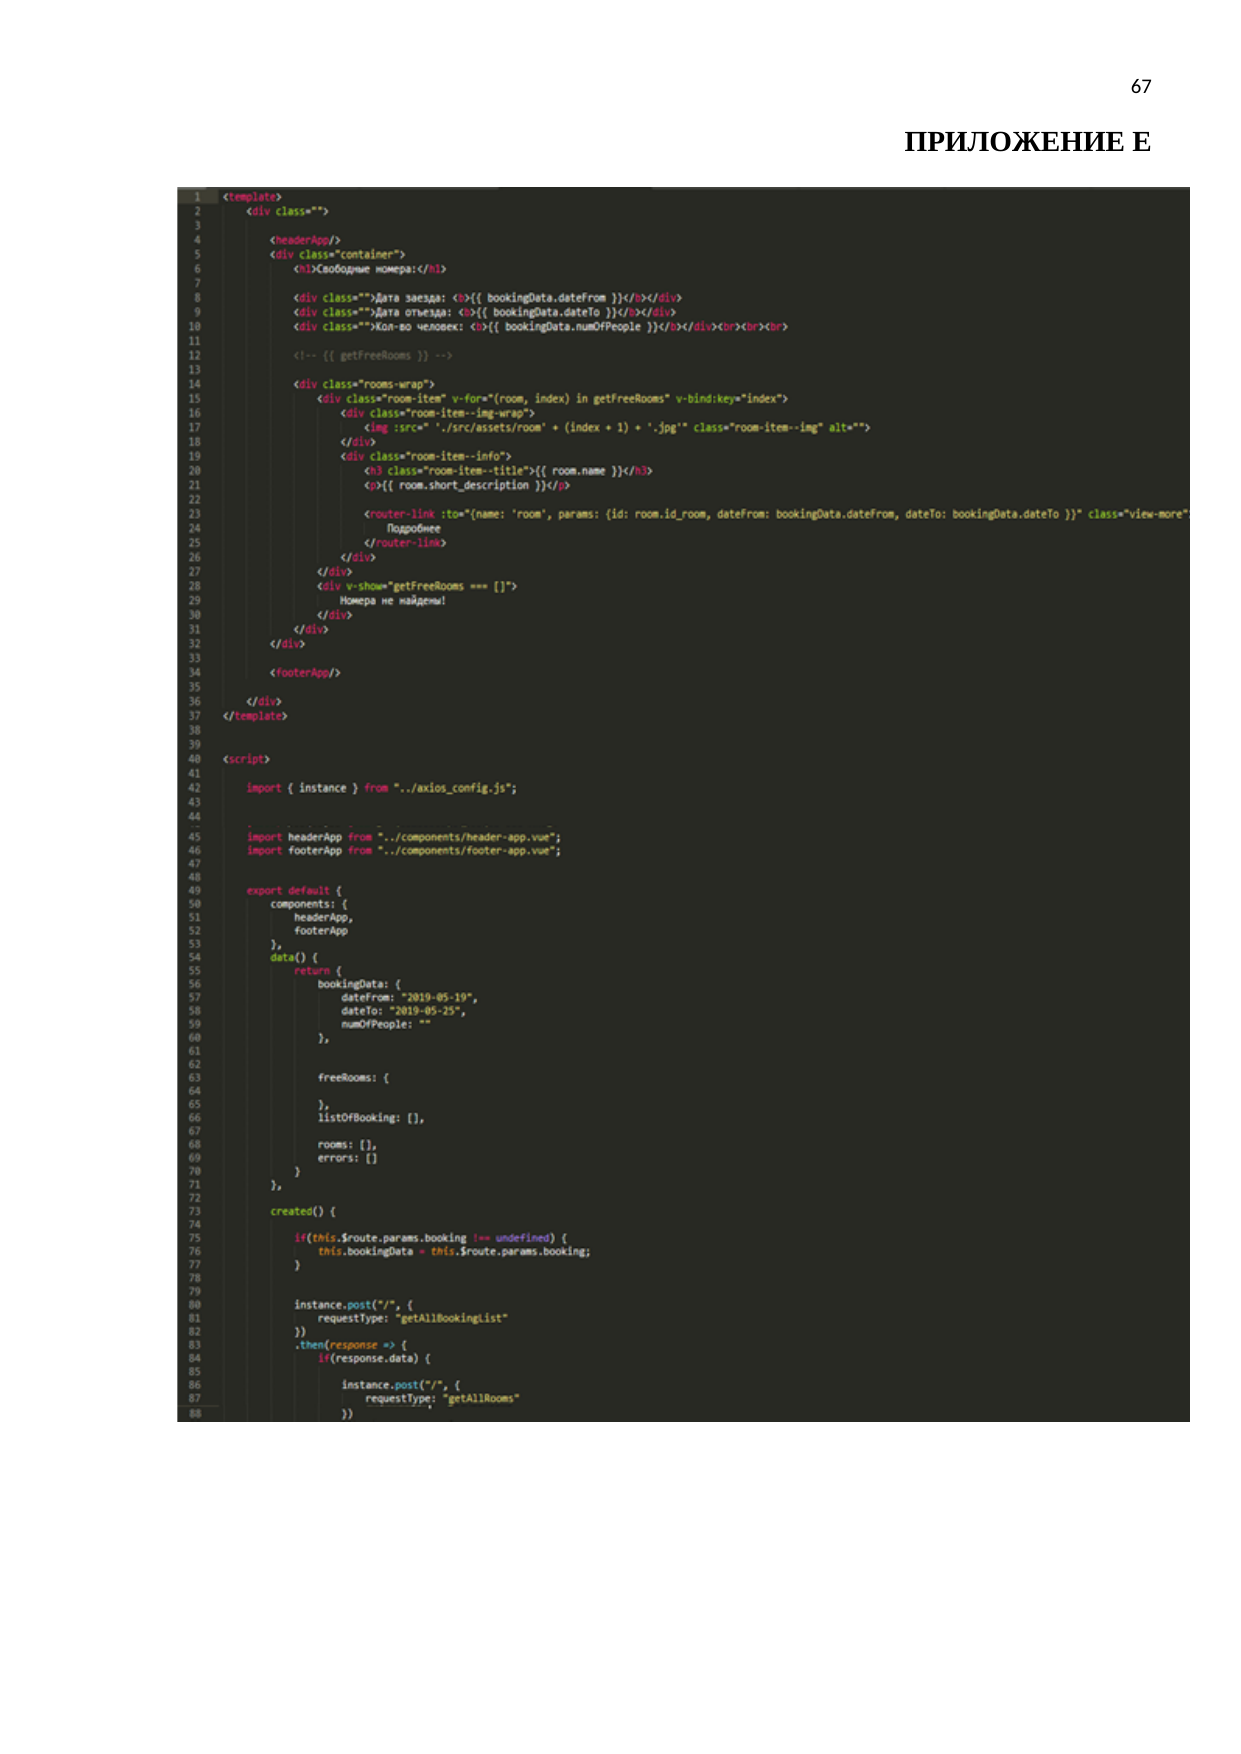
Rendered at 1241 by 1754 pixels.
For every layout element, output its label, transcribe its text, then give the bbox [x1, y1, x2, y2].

picture [177, 187, 1190, 1422]
subtitle ПРИЛОЖЕНИЕ Е [177, 124, 1152, 158]
